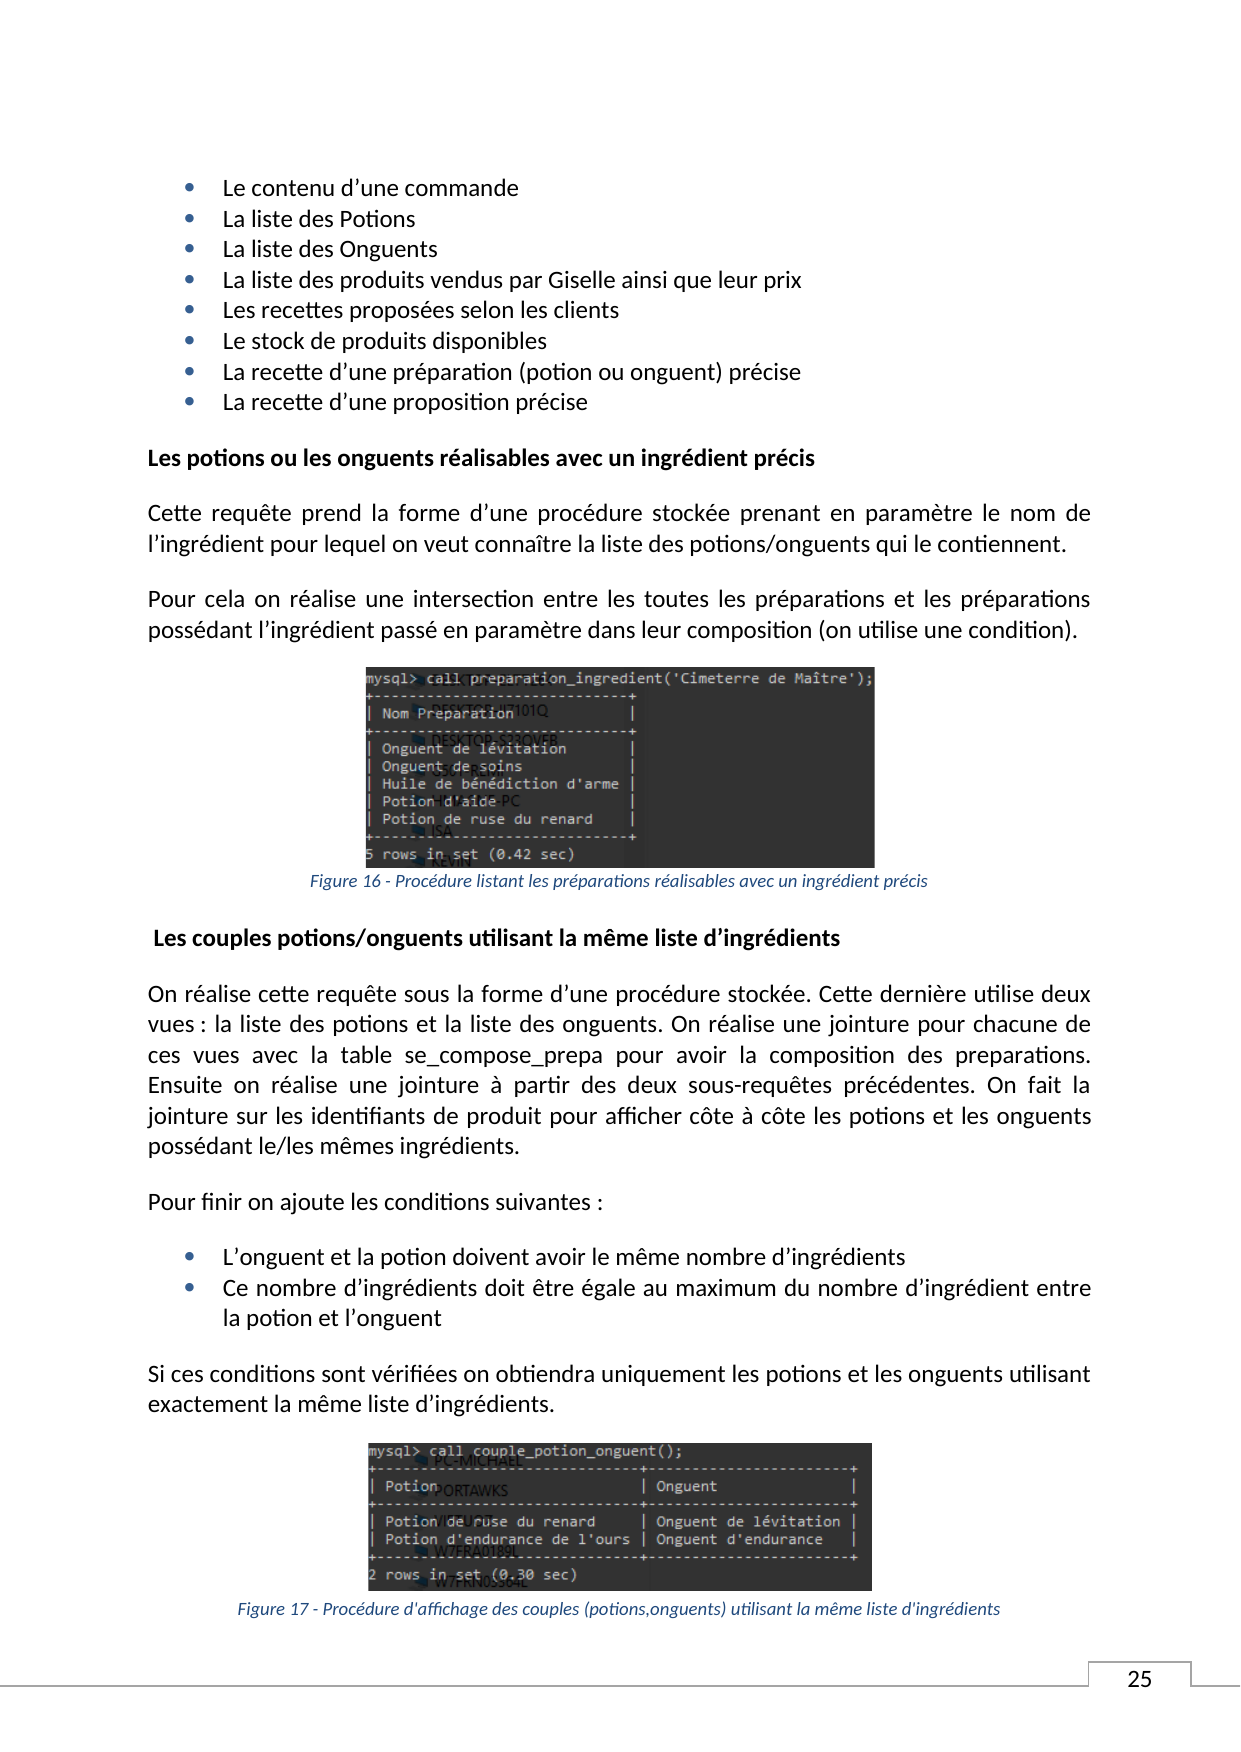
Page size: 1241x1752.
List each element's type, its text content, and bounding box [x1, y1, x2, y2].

text Les couples potions/onguents utilisant la même liste d’ingrédients [148, 669, 1093, 953]
text On réalise cette requête sous la forme d’une procédure stockée. Cette dernière utilise deux vues : la liste des potions et la liste des onguents. On réalise une jointure pour chacune de ces vues avec la table se_compose_prepa pour avoir la composition des preparations. Ensuite on réalise une jointure à partir des deux sous-requêtes précédentes. On fait la jointure sur les identifiants de produit pour afficher côte à côte les potions et les onguents possédant le/les mêmes ingrédients. [148, 978, 1093, 1161]
list Le contenu d’une commande [185, 173, 1093, 203]
text Les potions ou les onguents réalisables avec un ingrédient précis [148, 442, 1093, 472]
list Le stock de produits disponibles [185, 325, 1093, 356]
list La liste des produits vendus par Giselle ainsi que leur prix [185, 264, 1093, 295]
list Les recettes proposées selon les clients [185, 295, 1093, 325]
list La recette d’une préparation (potion ou onguent) précise [185, 356, 1093, 386]
text Si ces conditions sont vérifiées on obtiendra uniquement les potions et les onguents utilisant exactement la même liste d’ingrédients. [148, 1358, 1093, 1419]
list L’onguent et la potion doivent avoir le même nombre d’ingrédients [185, 1242, 1093, 1272]
list La liste des Onguents [185, 234, 1093, 264]
text Cette requête prend la forme d’une procédure stockée prenant en paramètre le nom de l’ingrédient pour lequel on veut connaître la liste des potions/onguents qui le contiennent. [148, 497, 1093, 558]
list La liste des Potions [185, 203, 1093, 234]
list Ce nombre d’ingrédients doit être égale au maximum du nombre d’ingrédient entre la potion et l’onguent [185, 1272, 1093, 1333]
text Pour cela on réalise une intersection entre les toutes les préparations et les préparations possédant l’ingrédient passé en paramètre dans leur composition (on utilise une condition). [148, 583, 1093, 644]
list La recette d’une proposition précise [185, 386, 1093, 417]
text Pour finir on ajoute les conditions suivantes : [148, 1186, 1093, 1217]
